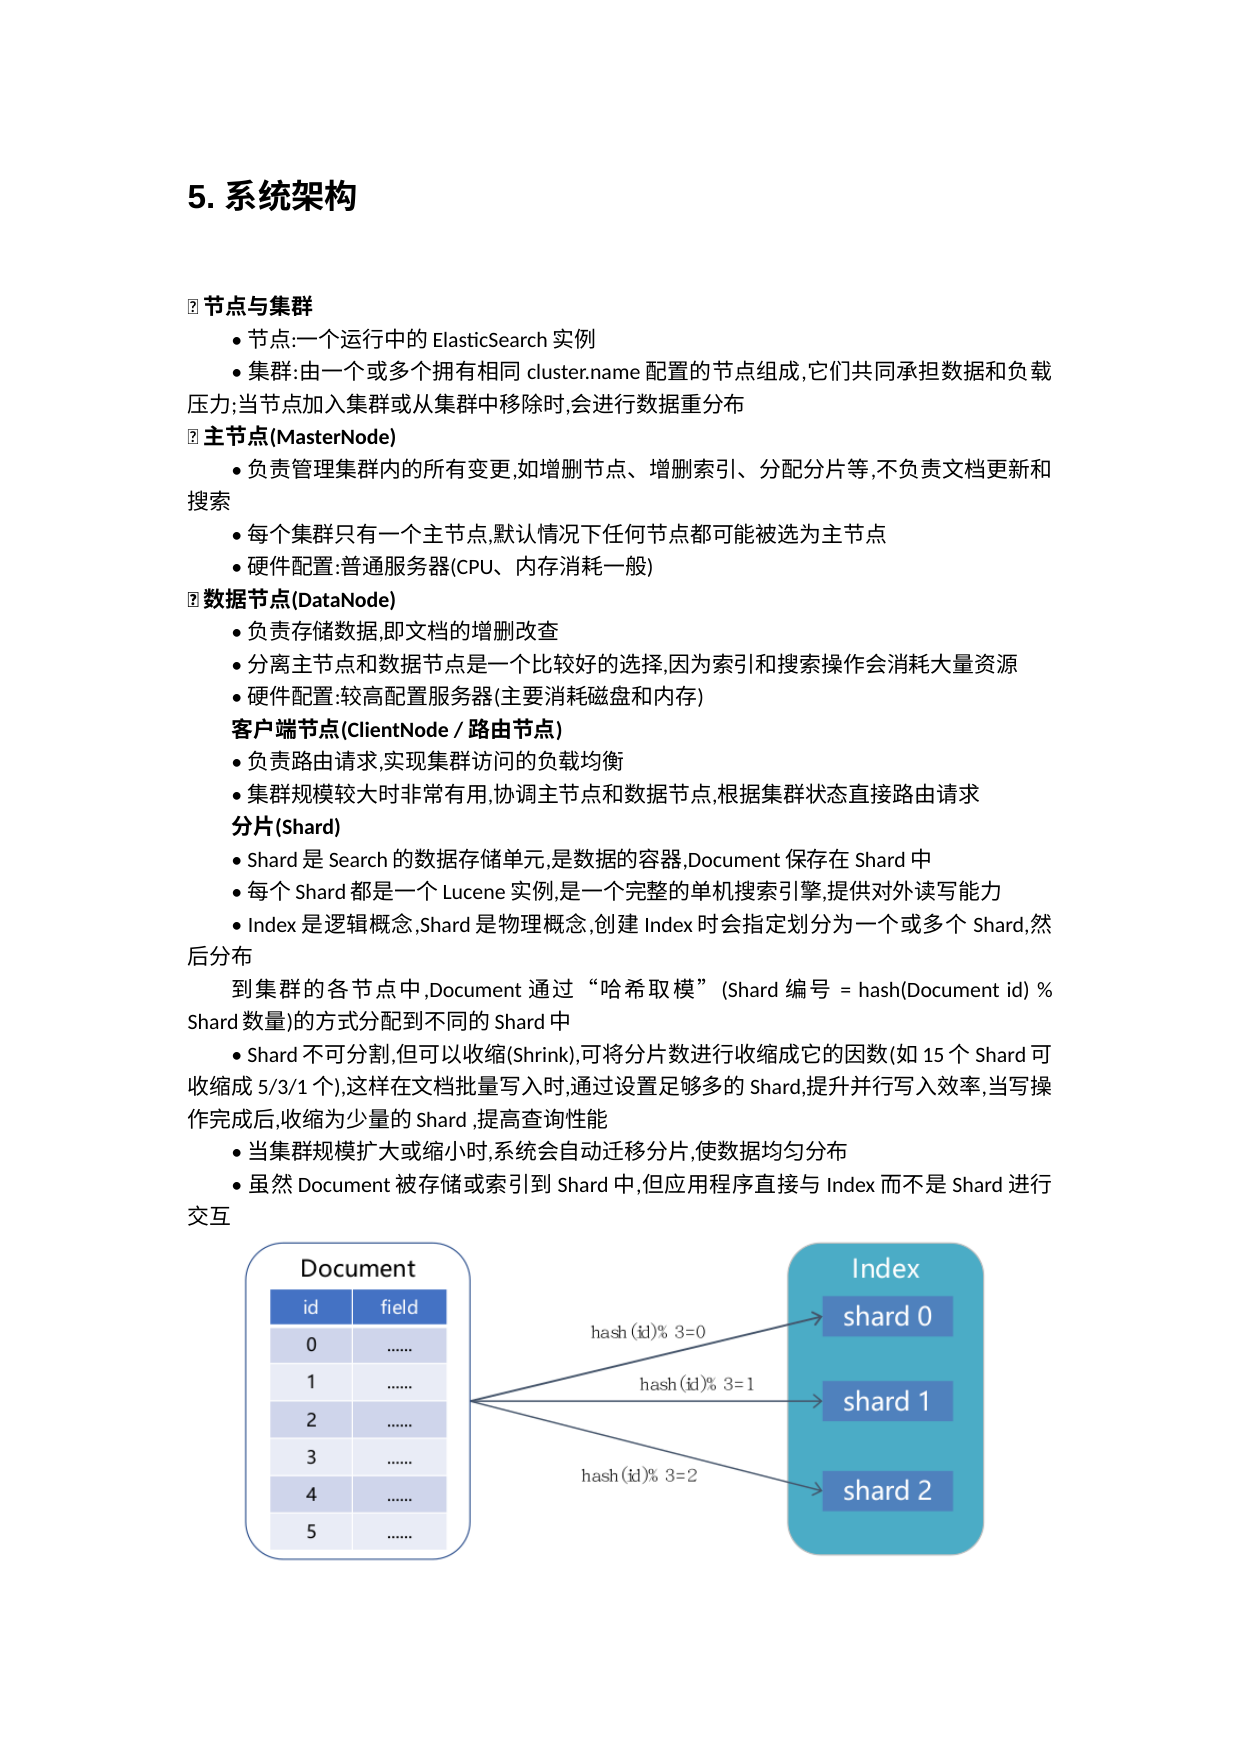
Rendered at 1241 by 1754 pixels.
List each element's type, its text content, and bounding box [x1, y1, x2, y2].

picture [231, 1231, 998, 1570]
text • 节点:一个运行中的ElasticSearch实例 [187, 321, 1053, 354]
text • 每个Shard都是一个Lucene实例,是一个完整的单机搜索引擎,提供对外读写能力 [187, 874, 1053, 906]
text • 分离主节点和数据节点是一个比较好的选择,因为索引和搜索操作会消耗大量资源 [187, 646, 1053, 679]
text • Shard不可分割,但可以收缩(Shrink),可将分片数进行收缩成它的因数(如15个Shard可收缩成5/3/1个),这样在文档批量写入时,通过设置足够多的Shard,提升并行写入效率,当写操作完成后,收缩为少量的Shard ,提高查询性能 [187, 1036, 1053, 1134]
text • 集群规模较大时非常有用,协调主节点和数据节点,根据集群状态直接路由请求 [187, 776, 1053, 809]
text • 虽然Document被存储或索引到Shard中,但应用程序直接与Index而不是Shard进行交互 [187, 1166, 1053, 1231]
text • 负责存储数据,即文档的增删改查 [187, 614, 1053, 646]
text • 当集群规模扩大或缩小时,系统会自动迁移分片,使数据均匀分布 [187, 1134, 1053, 1166]
text • Shard是Search的数据存储单元,是数据的容器,Document保存在Shard中 [187, 841, 1053, 874]
subtitle 系统架构 [187, 162, 1053, 227]
text • 硬件配置:较高配置服务器(主要消耗磁盘和内存) [187, 679, 1053, 711]
text  数据节点(DataNode) [187, 581, 1053, 614]
text 分片(Shard) [187, 809, 1053, 841]
text • 负责路由请求,实现集群访问的负载均衡 [187, 744, 1053, 776]
text • 每个集群只有一个主节点,默认情况下任何节点都可能被选为主节点 [187, 516, 1053, 549]
text • Index是逻辑概念,Shard是物理概念,创建Index时会指定划分为一个或多个Shard,然后分布 [187, 906, 1053, 971]
text  主节点(MasterNode) [187, 419, 1053, 451]
text • 硬件配置:普通服务器(CPU、内存消耗一般) [187, 549, 1053, 581]
text • 负责管理集群内的所有变更,如增删节点、增删索引、分配分片等,不负责文档更新和搜索 [187, 451, 1053, 516]
text  节点与集群 [187, 289, 1053, 321]
text 到集群的各节点中,Document通过“哈希取模”(Shard编号 = hash(Document id) % Shard数量)的方式分配到不同的Shard中 [187, 971, 1053, 1036]
text • 集群:由一个或多个拥有相同cluster.name配置的节点组成,它们共同承担数据和负载压力;当节点加入集群或从集群中移除时,会进行数据重分布 [187, 354, 1053, 419]
text 客户端节点(ClientNode / 路由节点) [187, 711, 1053, 744]
